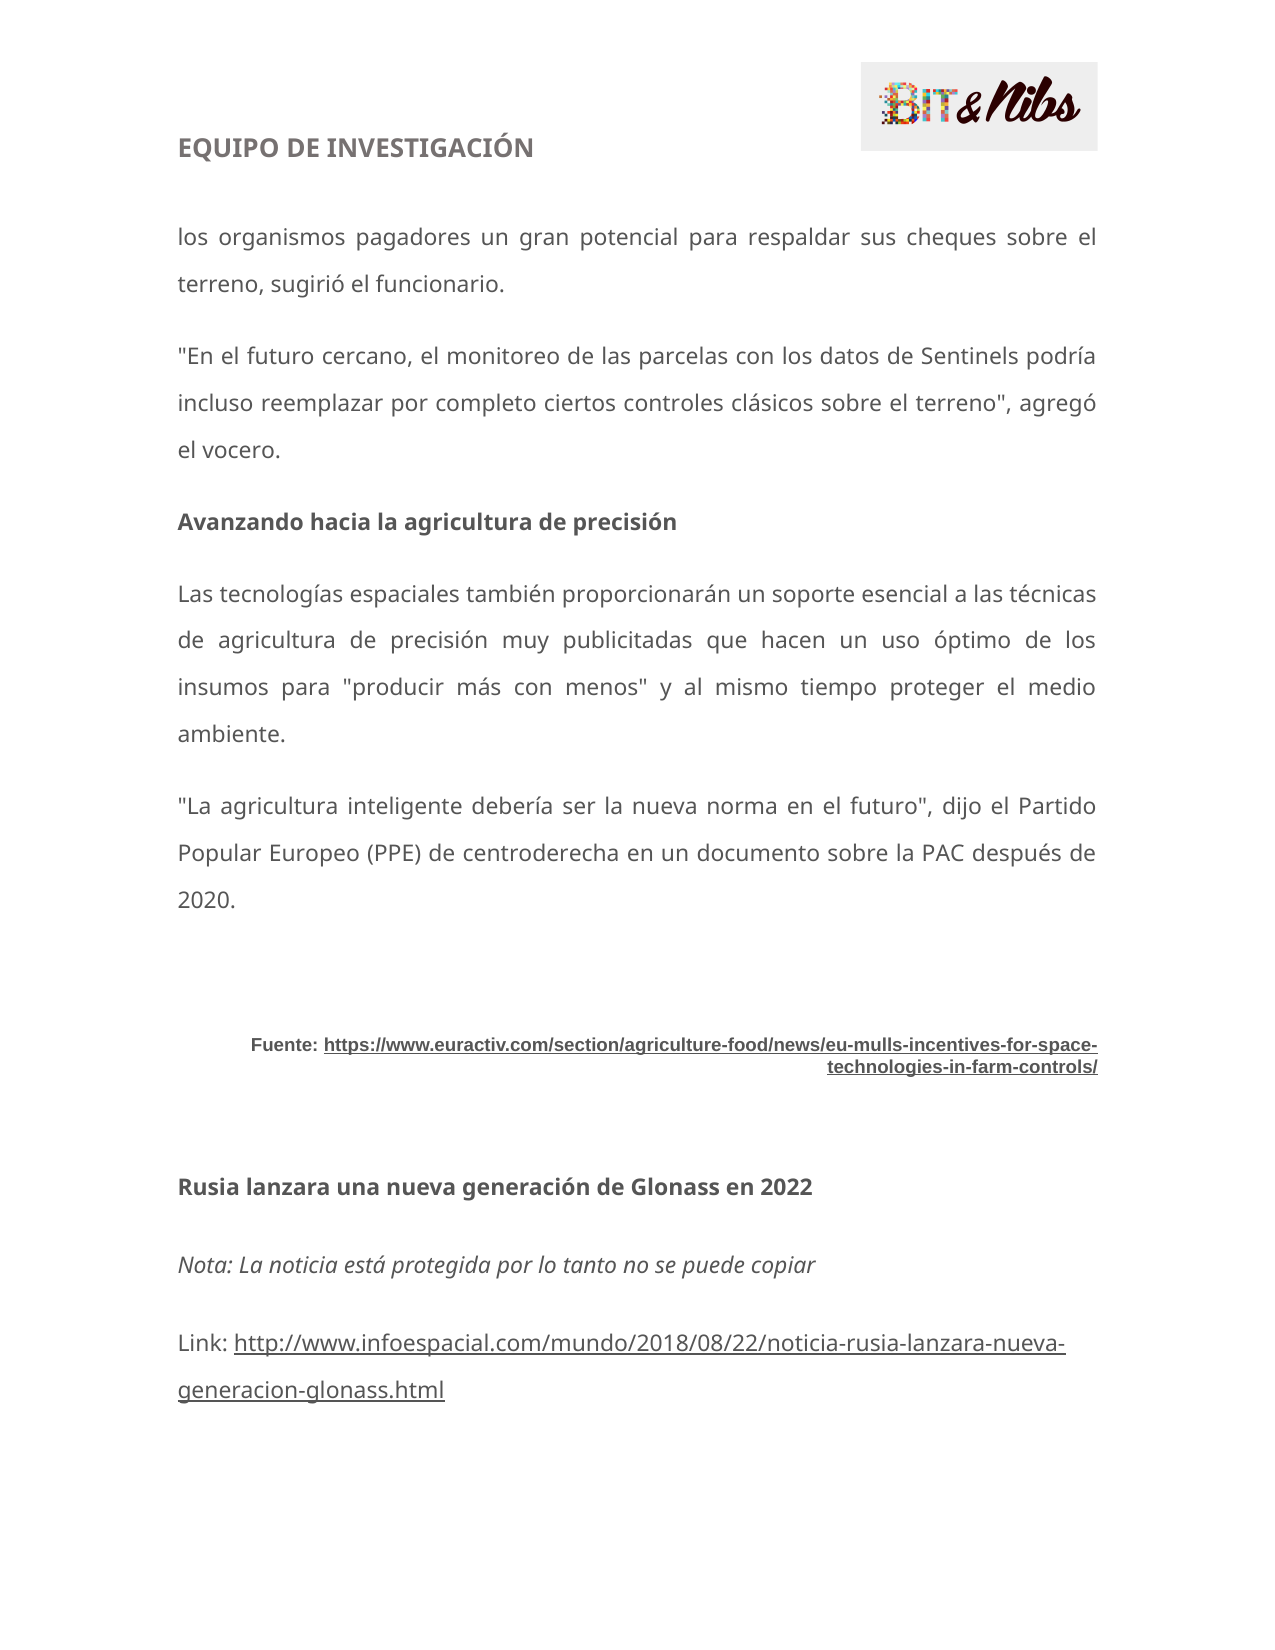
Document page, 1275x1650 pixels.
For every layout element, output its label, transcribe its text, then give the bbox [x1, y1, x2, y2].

subtitle Fuente: https://www.euractiv.com/section/agriculture-food/news/eu-mulls-incentives-for-space-technologies-in-farm-controls/ [177, 1034, 1098, 1077]
subtitle Nota: La noticia está protegida por lo tanto no se puede copiar [177, 1249, 1098, 1280]
text "En el futuro cercano, el monitoreo de las parcelas con los datos de Sentinels podría incluso reemplazar por completo ciertos controles clásicos sobre el terreno", agregó el vocero. [177, 340, 1098, 465]
text Avanzando hacia la agricultura de precisión [177, 506, 1098, 537]
text Las tecnologías espaciales también proporcionarán un soporte esencial a las técnicas de agricultura de precisión muy publicitadas que hacen un uso óptimo de los insumos para "producir más con menos" y al mismo tiempo proteger el medio ambiente. [177, 578, 1098, 749]
text "La agricultura inteligente debería ser la nueva norma en el futuro", dijo el Partido Popular Europeo (PPE) de centroderecha en un documento sobre la PAC después de 2020. [177, 790, 1098, 915]
subtitle Link: http://www.infoespacial.com/mundo/2018/08/22/noticia-rusia-lanzara-nueva-generacion-glonass.html [177, 1327, 1098, 1405]
subtitle Rusia lanzara una nueva generación de Glonass en 2022 [177, 1171, 1098, 1202]
picture [860, 62, 1098, 151]
